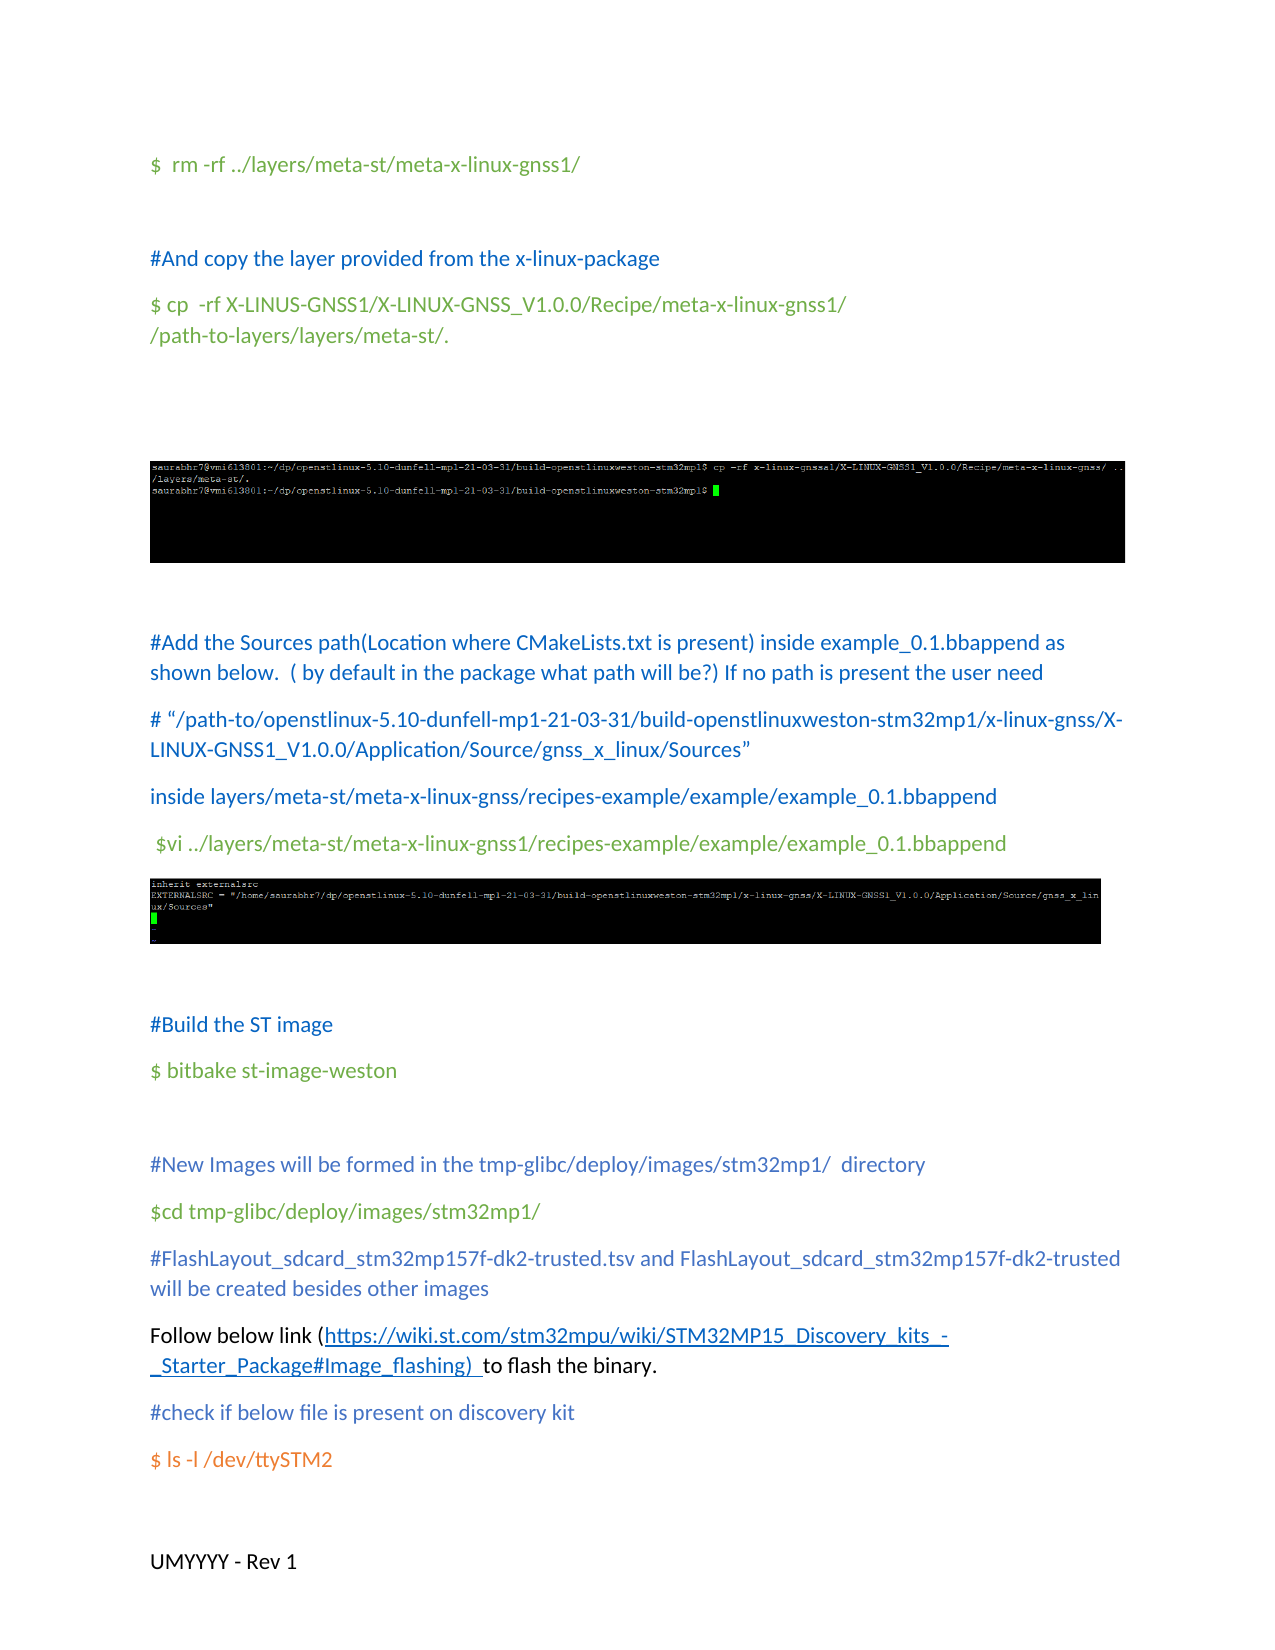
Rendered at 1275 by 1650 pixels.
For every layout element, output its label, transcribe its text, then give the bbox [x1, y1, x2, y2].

text #Build the ST image [150, 1010, 1125, 1038]
text #New Images will be formed in the tmp-glibc/deploy/images/stm32mp1/ directory [150, 1150, 1125, 1178]
text $vi ../layers/meta-st/meta-x-linux-gnss1/recipes-example/example/example_0.1.bbappend [150, 829, 1125, 857]
text # “/path-to/openstlinux-5.10-dunfell-mp1-21-03-31/build-openstlinuxweston-stm32mp1/x-linux-gnss/X-LINUX-GNSS1_V1.0.0/Application/Source/gnss_x_linux/Sources” [150, 705, 1125, 764]
text #FlashLayout_sdcard_stm32mp157f-dk2-trusted.tsv and FlashLayout_sdcard_stm32mp157f-dk2-trusted will be created besides other images [150, 1244, 1125, 1302]
text $ bitbake st-image-weston [150, 1057, 1125, 1084]
text inside layers/meta-st/meta-x-linux-gnss/recipes-example/example/example_0.1.bbappend [150, 782, 1125, 811]
text #Add the Sources path(Location where CMakeLists.txt is present) inside example_0.1.bbappend as shown below. ( by default in the package what path will be?) If no path is present the user need [150, 628, 1125, 687]
text Follow below link (https://wiki.st.com/stm32mpu/wiki/STM32MP15_Discovery_kits_-_Starter_Package#Image_flashing) to flash the binary. [150, 1321, 1125, 1379]
text $ ls -l /dev/ttySTM2 [150, 1445, 1125, 1473]
text $ rm -rf ../layers/meta-st/meta-x-linux-gnss1/ [150, 150, 1125, 178]
text $cd tmp-glibc/deploy/images/stm32mp1/ [150, 1197, 1125, 1225]
picture [150, 876, 1102, 944]
text #And copy the layer provided from the x-linux-package [150, 244, 1125, 272]
picture [150, 461, 1125, 563]
text #check if below file is present on discovery kit [150, 1398, 1125, 1426]
text $ cp -rf X-LINUS-GNSS1/X-LINUX-GNSS_V1.0.0/Recipe/meta-x-linux-gnss1/ /path-to-layers/layers/meta-st/. [150, 291, 1125, 349]
